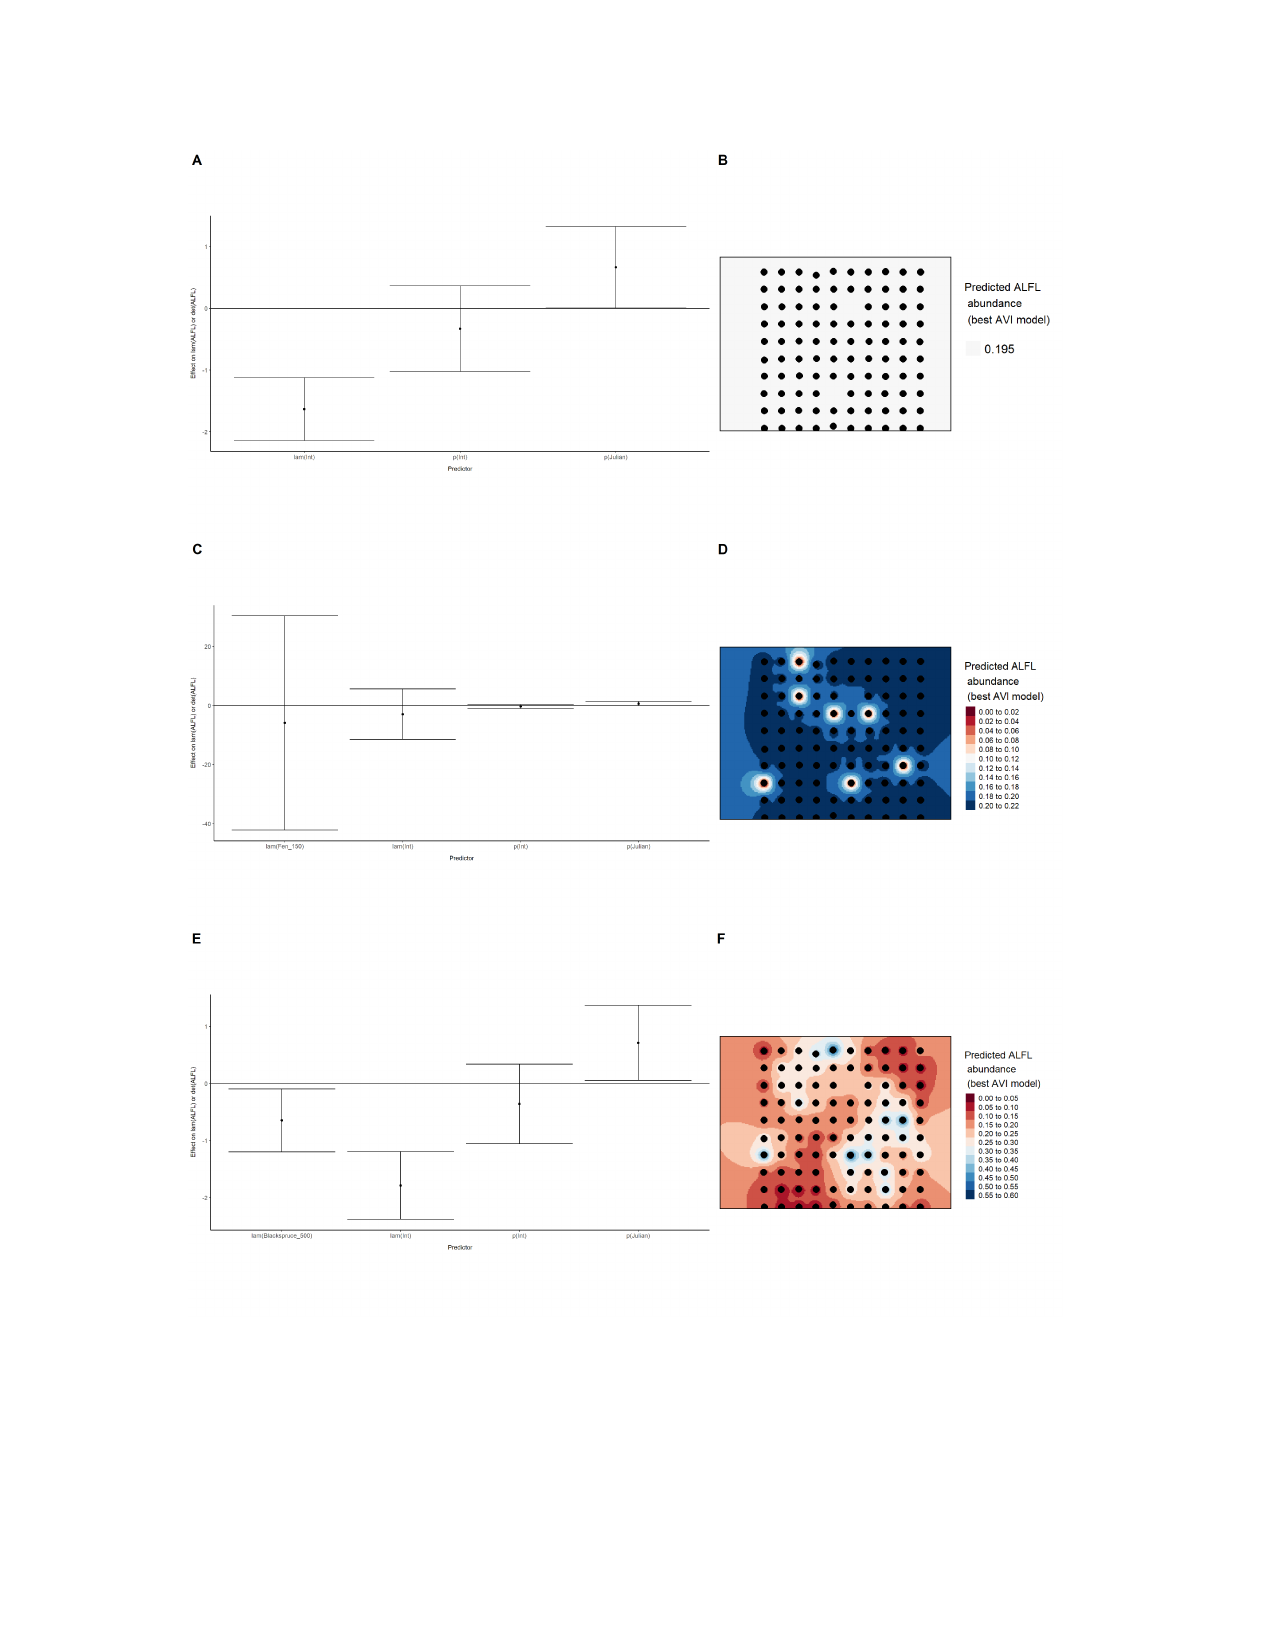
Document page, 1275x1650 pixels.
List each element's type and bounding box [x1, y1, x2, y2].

picture [187, 150, 1063, 1317]
